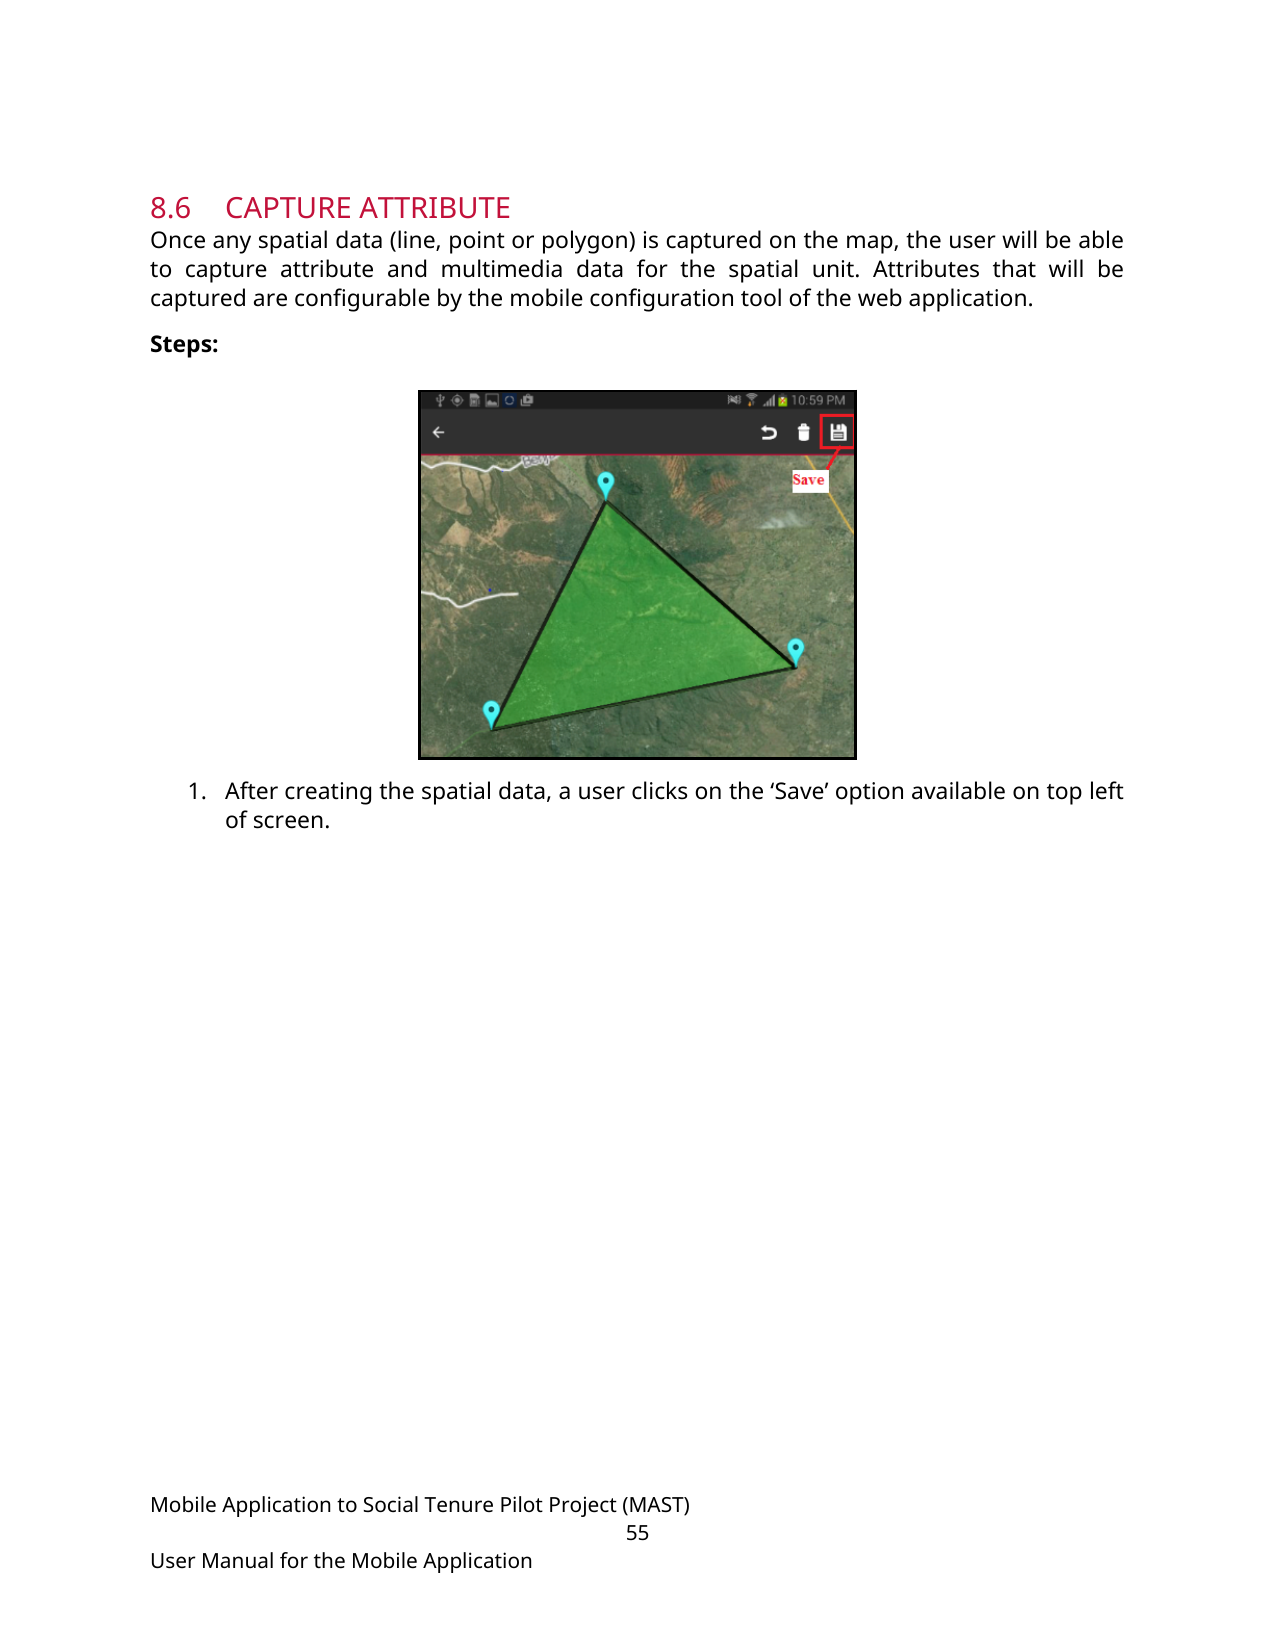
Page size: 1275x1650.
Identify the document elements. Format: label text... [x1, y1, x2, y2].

subtitle Capture Attribute [150, 192, 1125, 225]
text Once any spatial data (line, point or polygon) is captured on the map, the user will be able to capture attribute and multimedia data for the spatial unit. Attributes that will be captured are configurable by the mobile configuration tool of the web application. [150, 225, 1125, 312]
text Steps: [150, 329, 1125, 358]
picture [421, 392, 854, 757]
